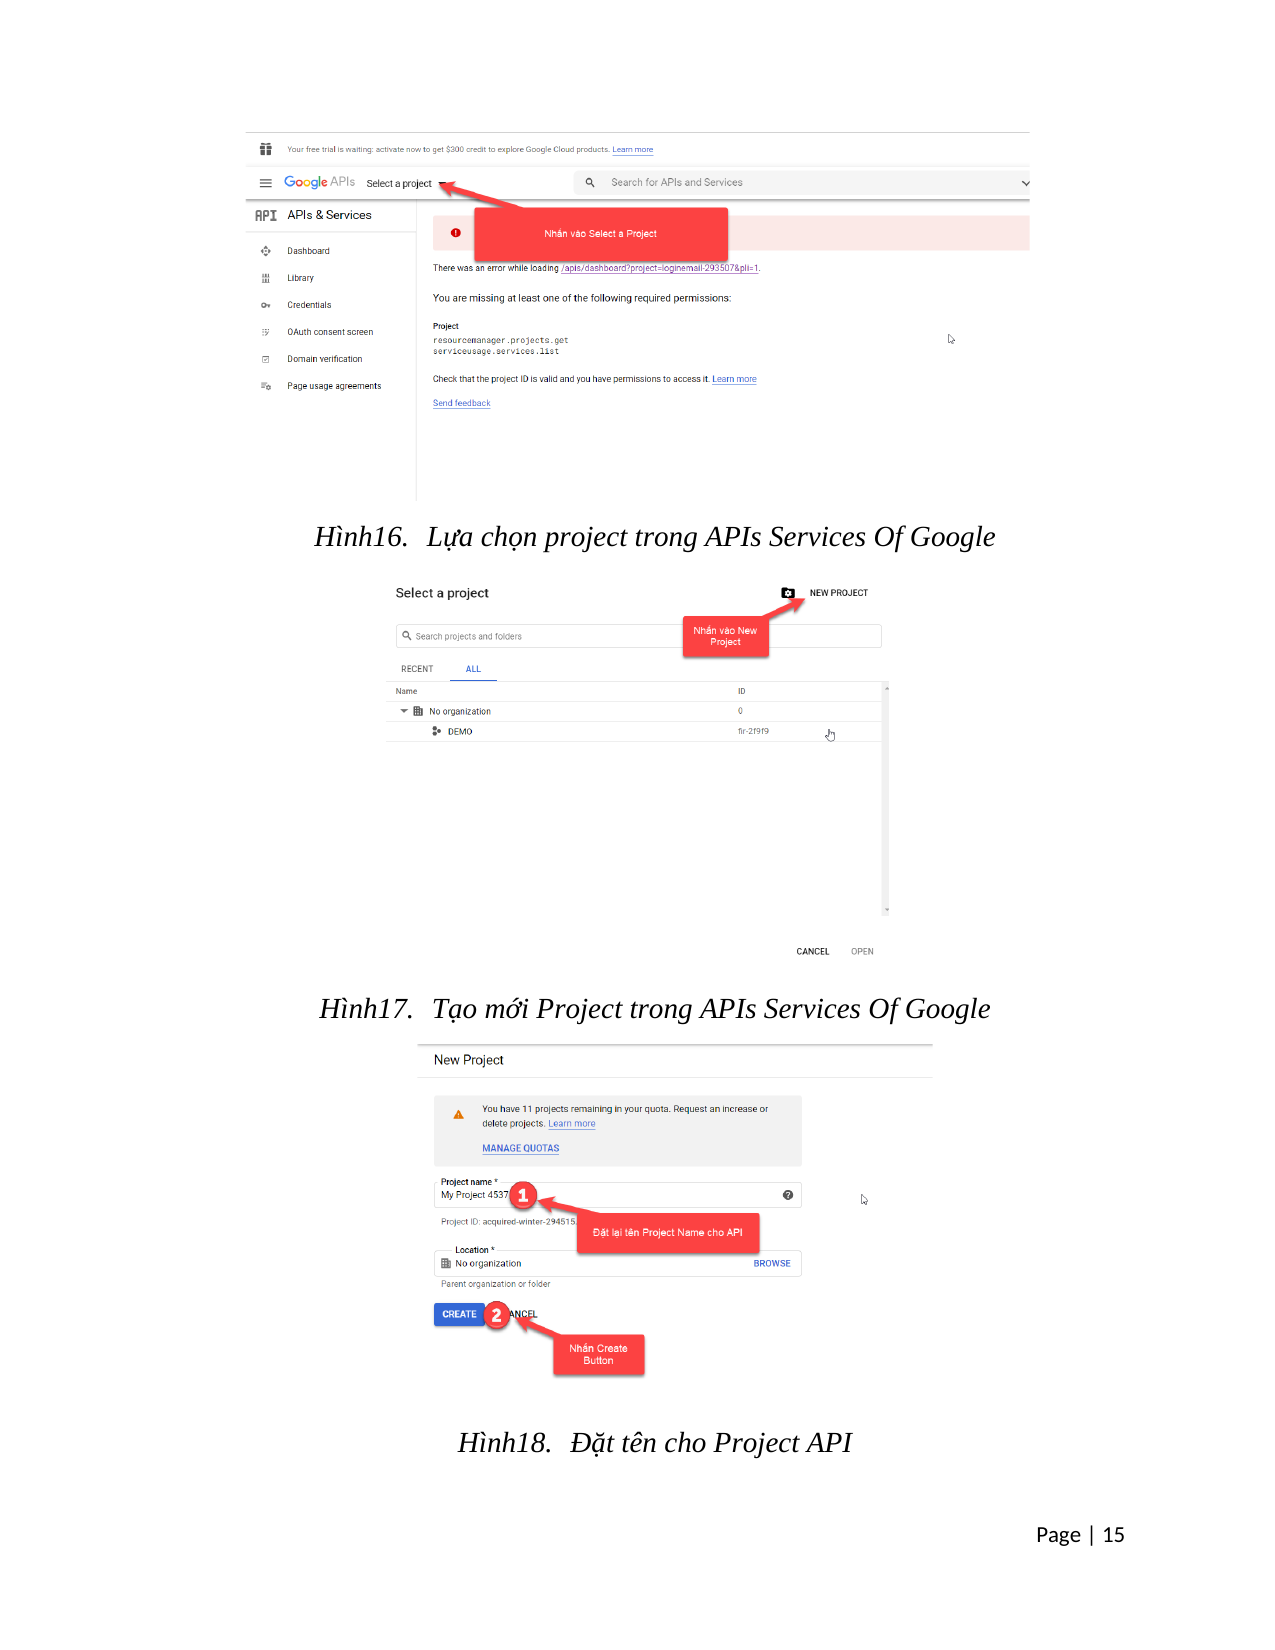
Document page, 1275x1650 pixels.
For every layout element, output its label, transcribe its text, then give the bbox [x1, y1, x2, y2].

picture [245, 132, 1030, 501]
text Đặt tên cho Project API [187, 1425, 1125, 1459]
text Tạo mới Project trong APIs Services Of Google [187, 991, 1125, 1025]
picture [417, 1044, 933, 1407]
text Lựa chọn project trong APIs Services Of Google [187, 519, 1125, 553]
picture [386, 572, 889, 973]
